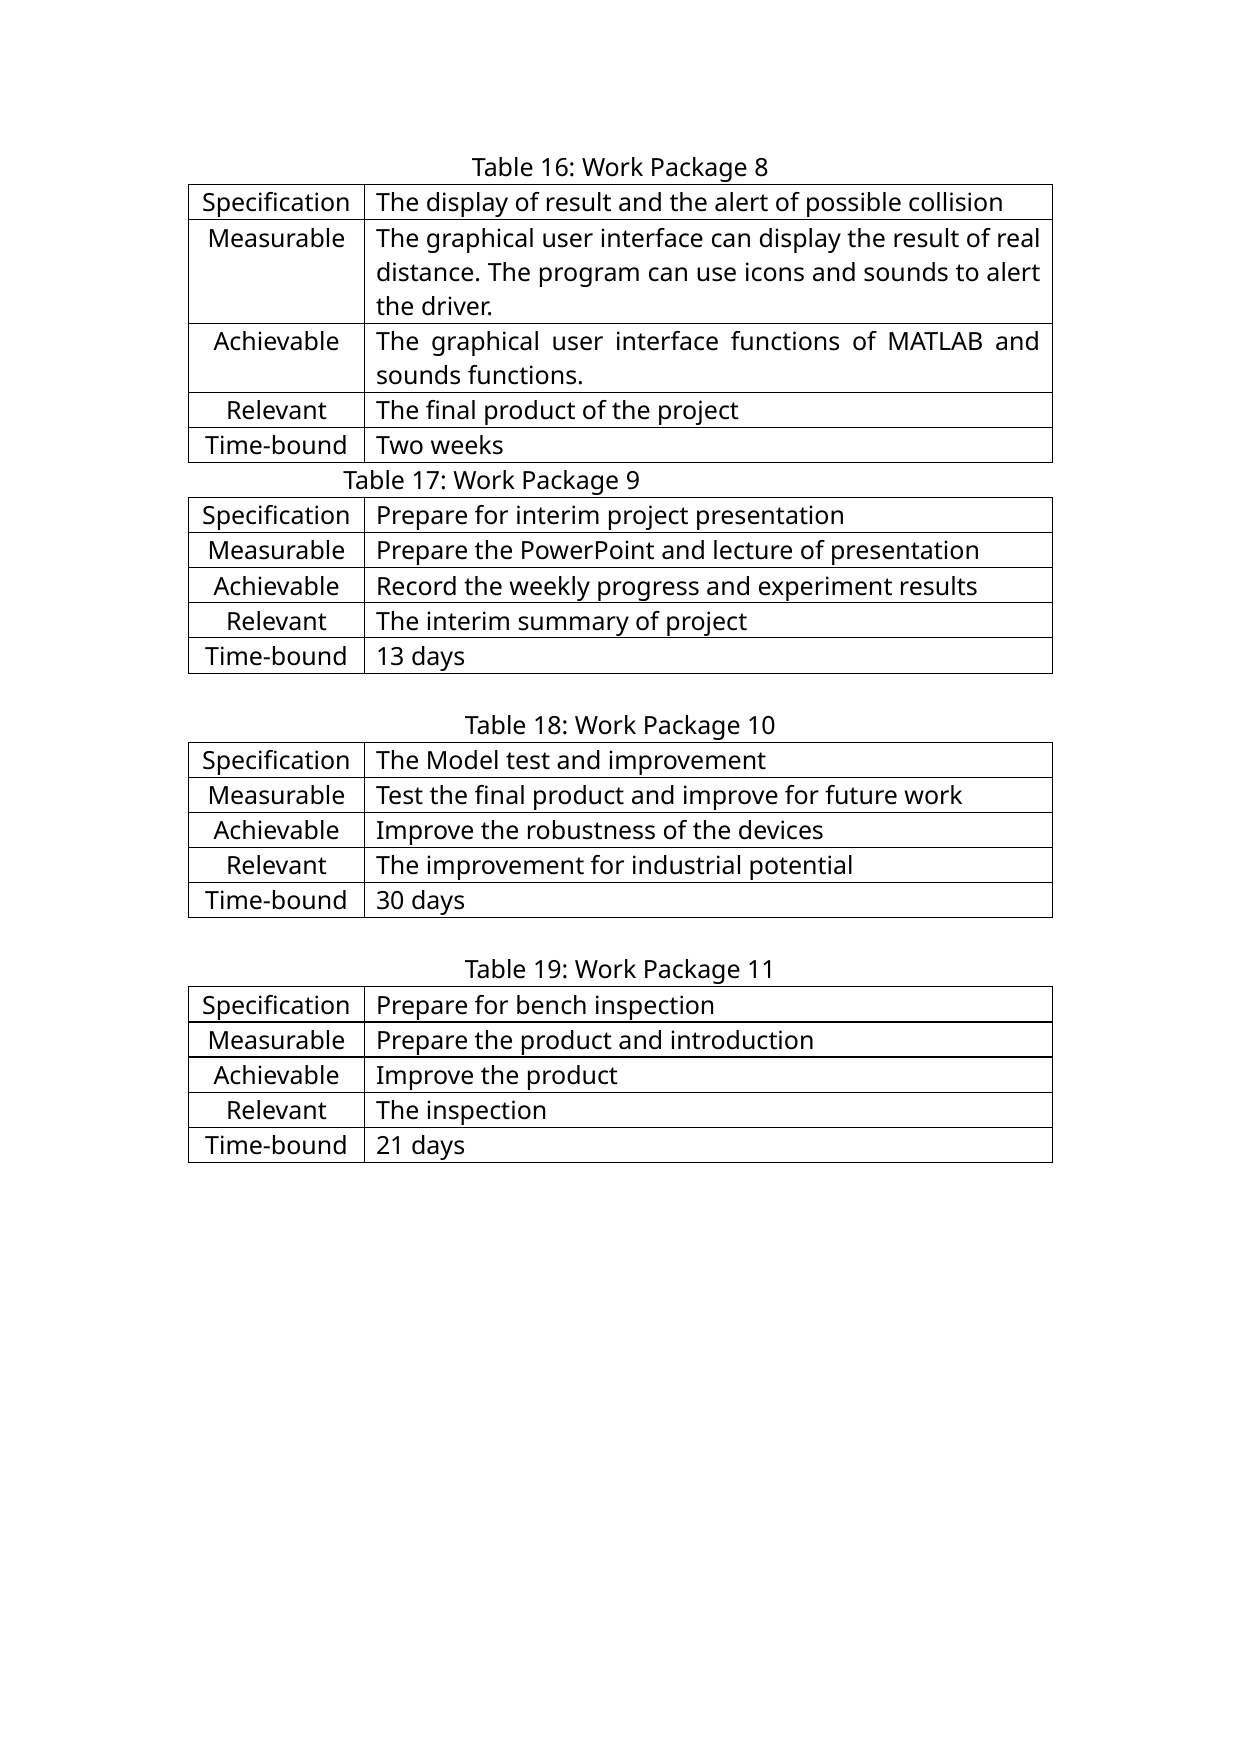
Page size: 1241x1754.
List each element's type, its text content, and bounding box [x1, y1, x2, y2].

table_cell 13 days [365, 638, 1052, 672]
table_cell Prepare the product and introduction [365, 1023, 1052, 1056]
table_cell Achievable [189, 1058, 364, 1092]
table_cell Relevant [189, 1093, 364, 1127]
table_cell Time-bound [189, 428, 364, 462]
text Table 17: Work Package 9 [187, 463, 1053, 497]
text Table 19: Work Package 11 [187, 952, 1053, 986]
text Table 18: Work Package 10 [187, 707, 1053, 742]
table_cell The interim summary of project [365, 603, 1052, 637]
table_cell Test the final product and improve for future work [365, 778, 1052, 812]
table_cell Improve the product [365, 1058, 1052, 1092]
table_header Specification [189, 185, 364, 219]
table_header Specification [189, 987, 364, 1021]
table_header Specification [189, 743, 364, 777]
table_header Prepare for bench inspection [365, 987, 1052, 1021]
table_header The Model test and improvement [365, 743, 1052, 777]
text Table 16: Work Package 8 [187, 150, 1053, 184]
table_cell Measurable [189, 533, 364, 567]
table_cell 21 days [365, 1128, 1052, 1162]
table_cell 30 days [365, 883, 1052, 917]
table_cell Relevant [189, 848, 364, 882]
table_cell Prepare the PowerPoint and lecture of presentation [365, 533, 1052, 567]
table_cell Achievable [189, 568, 364, 602]
table_cell Measurable [189, 778, 364, 812]
table_cell Relevant [189, 393, 364, 427]
table_cell Relevant [189, 603, 364, 637]
table_cell The improvement for industrial potential [365, 848, 1052, 882]
table_header Specification [189, 498, 364, 532]
table_cell Measurable [189, 220, 364, 322]
table_cell Measurable [189, 1023, 364, 1056]
table_cell The final product of the project [365, 393, 1052, 427]
table_cell Record the weekly progress and experiment results [365, 568, 1052, 602]
table_cell Time-bound [189, 883, 364, 917]
table_cell Two weeks [365, 428, 1052, 462]
table_header Prepare for interim project presentation [365, 498, 1052, 532]
table_cell Time-bound [189, 638, 364, 672]
table_cell The graphical user interface functions of MATLAB and sounds functions. [365, 324, 1052, 392]
table_cell Achievable [189, 813, 364, 847]
table_cell Time-bound [189, 1128, 364, 1162]
table_cell Improve the robustness of the devices [365, 813, 1052, 847]
table_cell The inspection [365, 1093, 1052, 1127]
table_cell Achievable [189, 324, 364, 392]
table_header The display of result and the alert of possible collision [365, 185, 1052, 219]
table_cell The graphical user interface can display the result of real distance. The program can use icons and sounds to alert the driver. [365, 220, 1052, 322]
